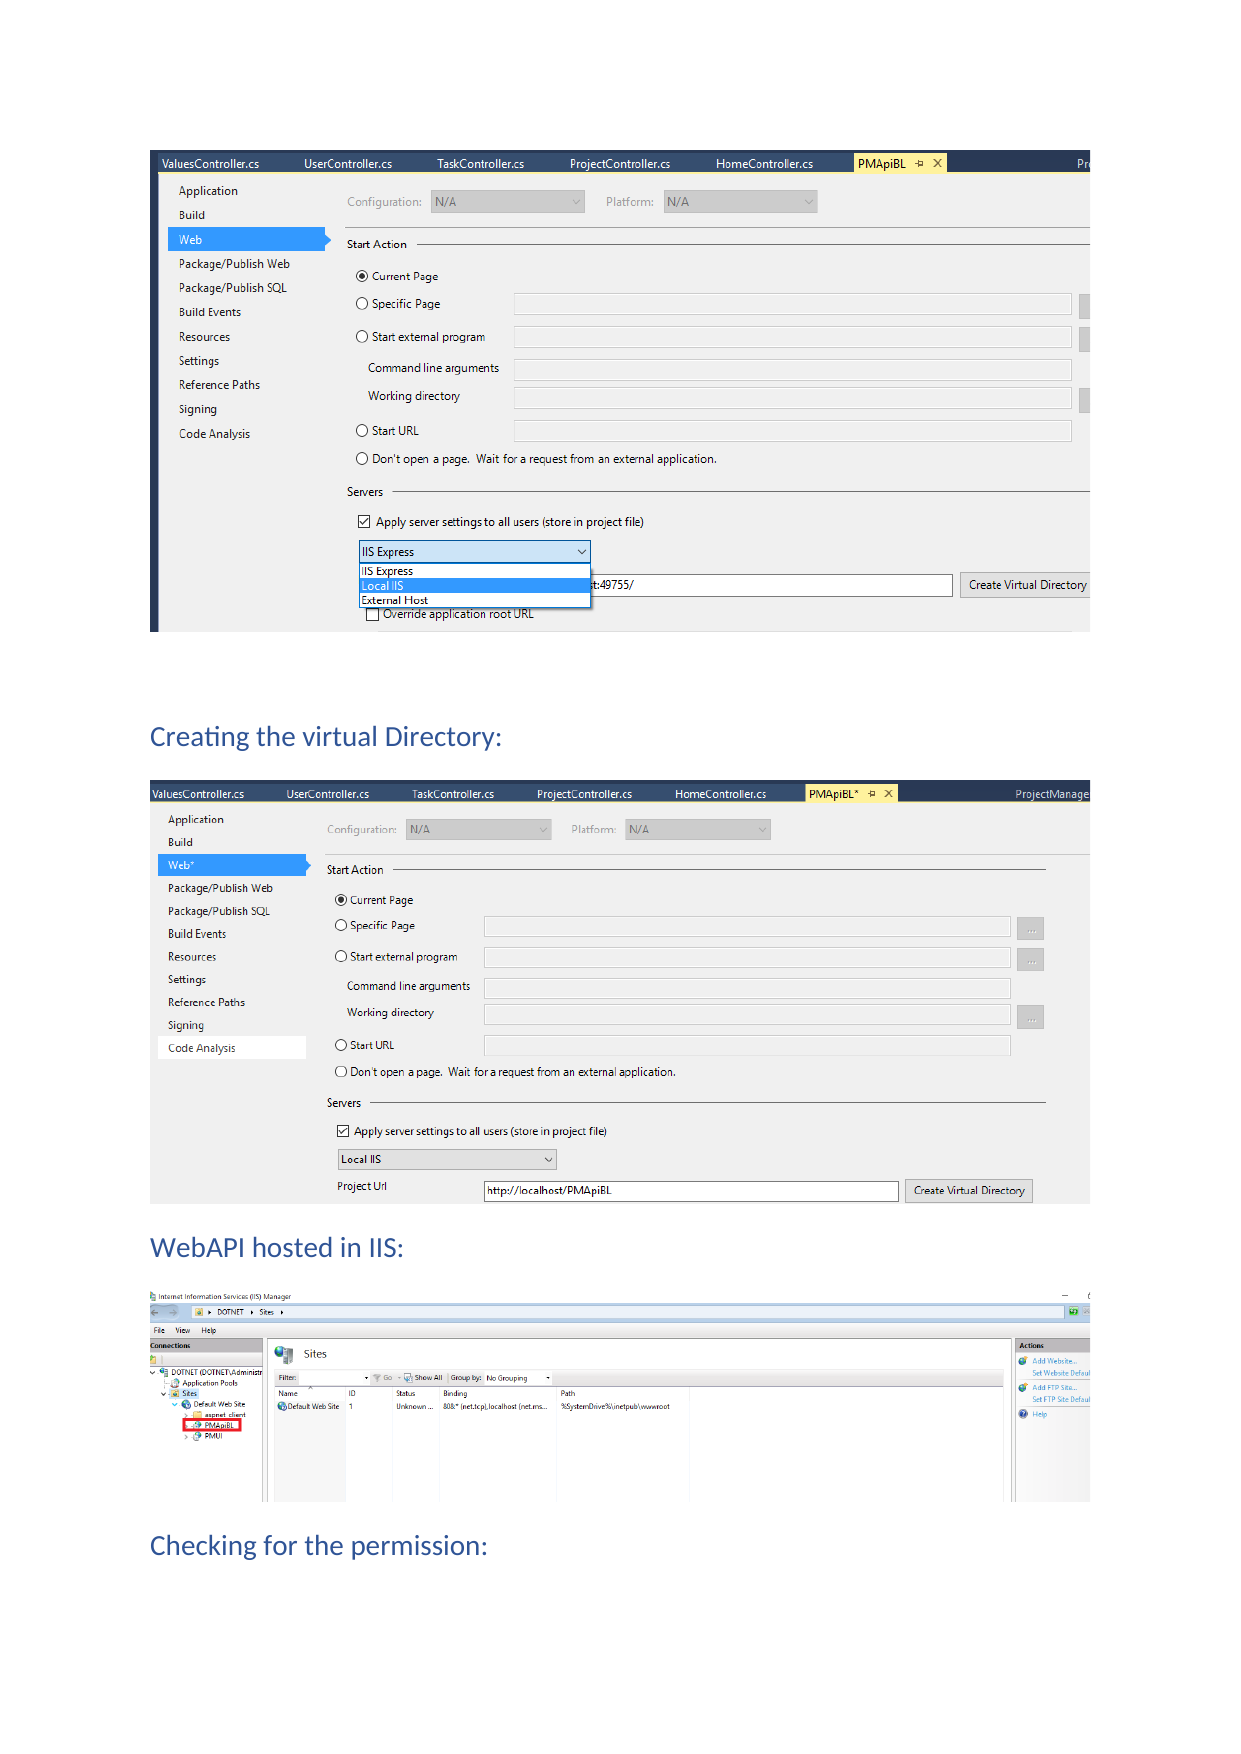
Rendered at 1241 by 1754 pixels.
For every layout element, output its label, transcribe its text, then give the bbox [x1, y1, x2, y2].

picture [150, 780, 1091, 1204]
text Checking for the permission: [150, 1527, 1090, 1563]
picture [150, 150, 1091, 632]
picture [150, 1290, 1091, 1502]
text Creating the virtual Directory: [150, 718, 1090, 754]
text WebAPI hosted in IIS: [150, 1229, 1090, 1264]
